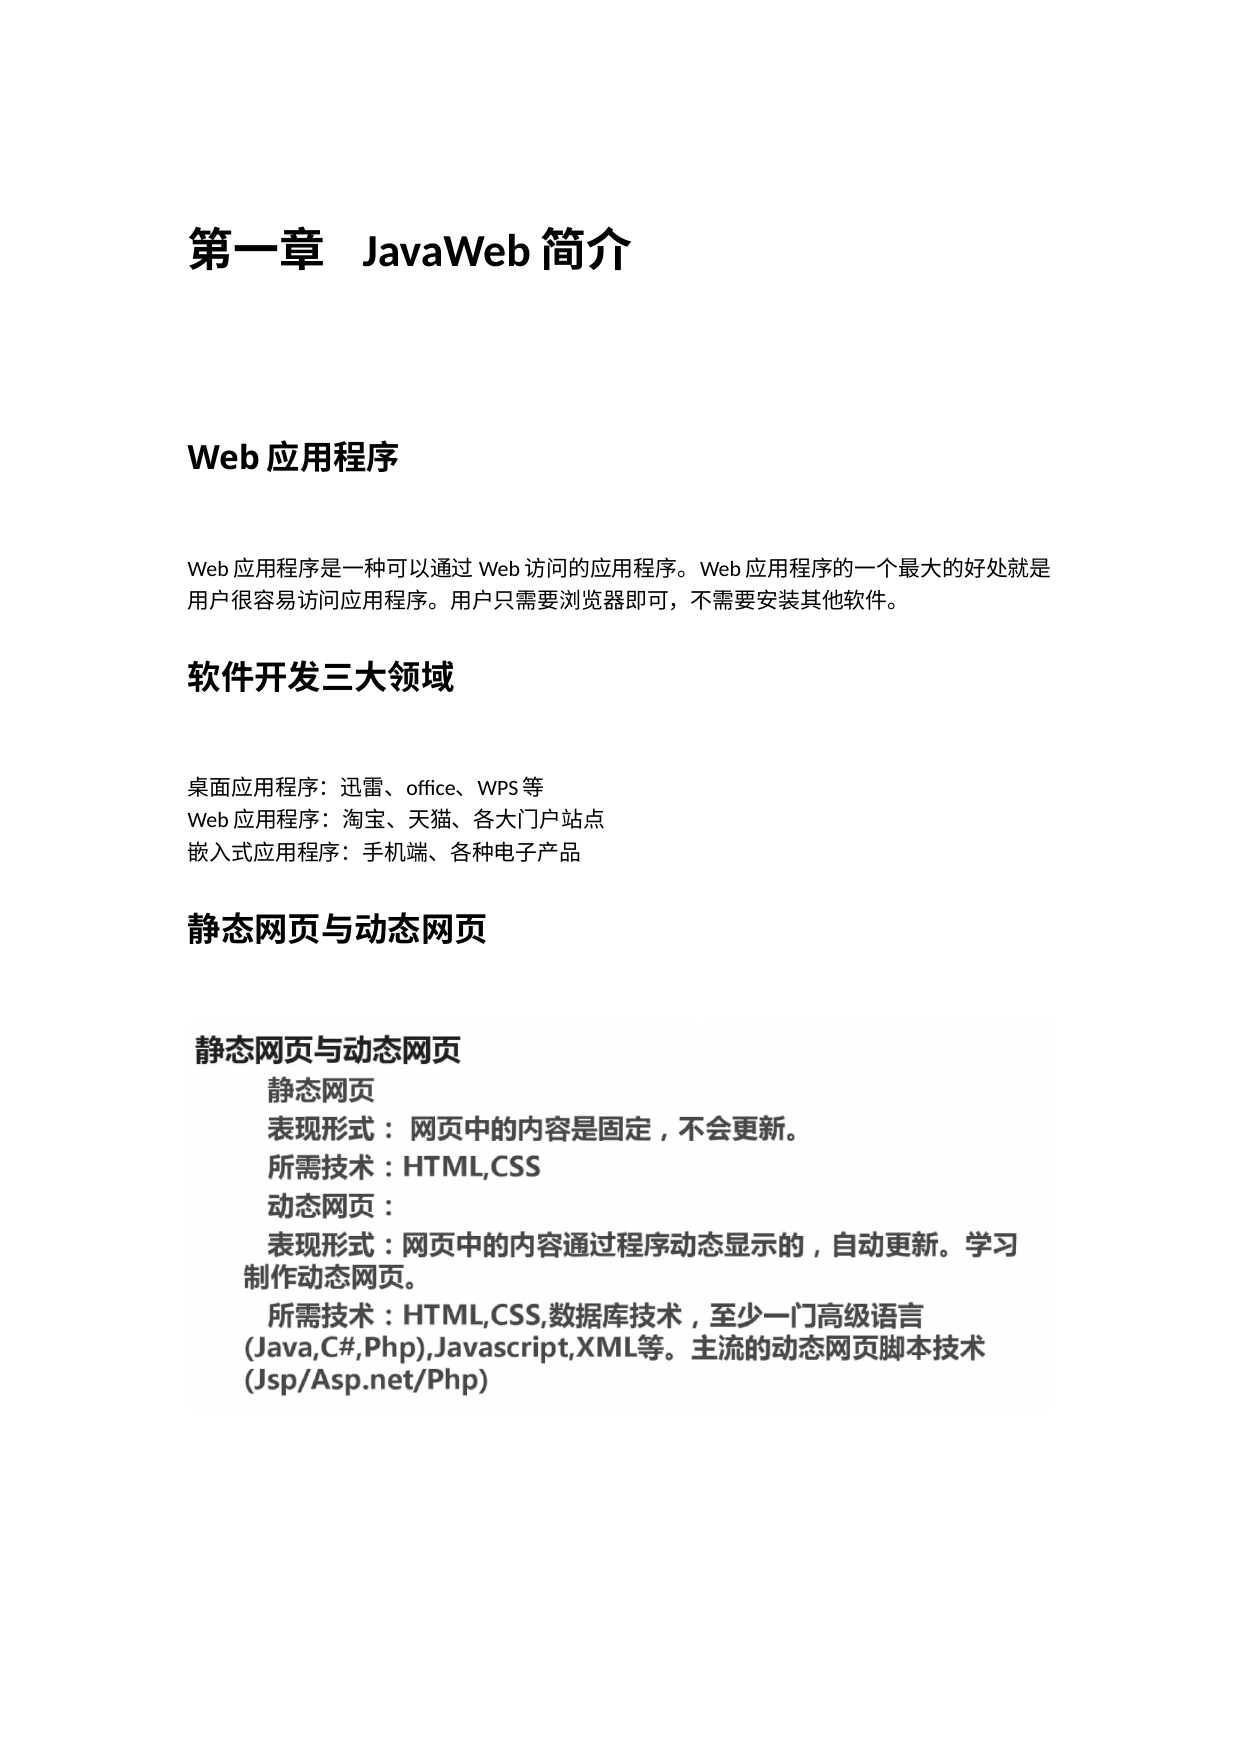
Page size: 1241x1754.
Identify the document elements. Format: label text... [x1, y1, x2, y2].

subtitle Web应用程序 [187, 423, 1053, 488]
text Web应用程序：淘宝、天猫、各大门户站点 [187, 802, 1053, 834]
subtitle 静态网页与动态网页 [187, 894, 1053, 959]
subtitle 第一章 JavaWeb简介 [187, 197, 1053, 295]
text 桌面应用程序：迅雷、office、WPS等 [187, 769, 1053, 802]
text 嵌入式应用程序：手机端、各种电子产品 [187, 834, 1053, 867]
picture [187, 1021, 1053, 1410]
text Web应用程序是一种可以通过Web访问的应用程序。Web应用程序的一个最大的好处就是用户很容易访问应用程序。用户只需要浏览器即可，不需要安装其他软件。 [187, 550, 1053, 615]
subtitle 软件开发三大领域 [187, 642, 1053, 707]
